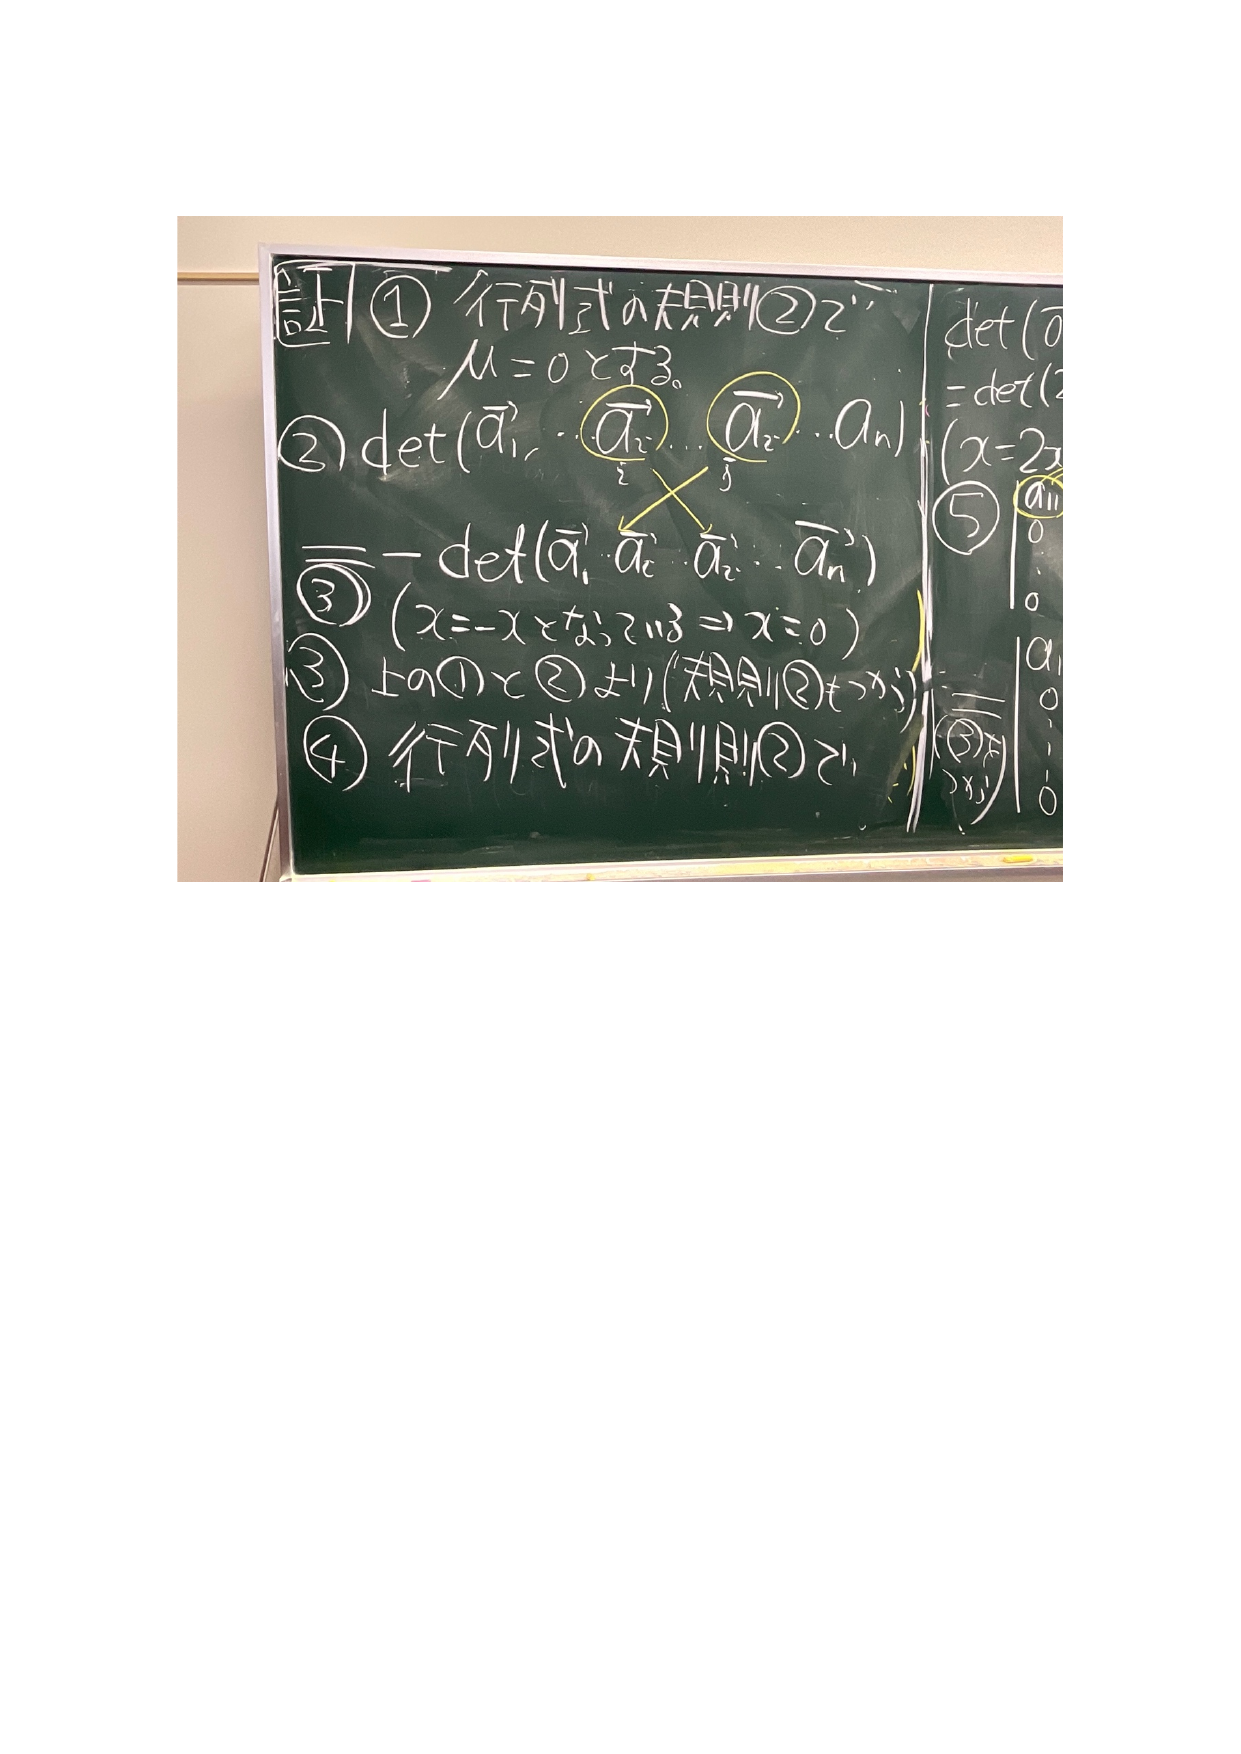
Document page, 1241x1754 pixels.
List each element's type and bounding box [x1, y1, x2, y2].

picture [177, 216, 1063, 882]
